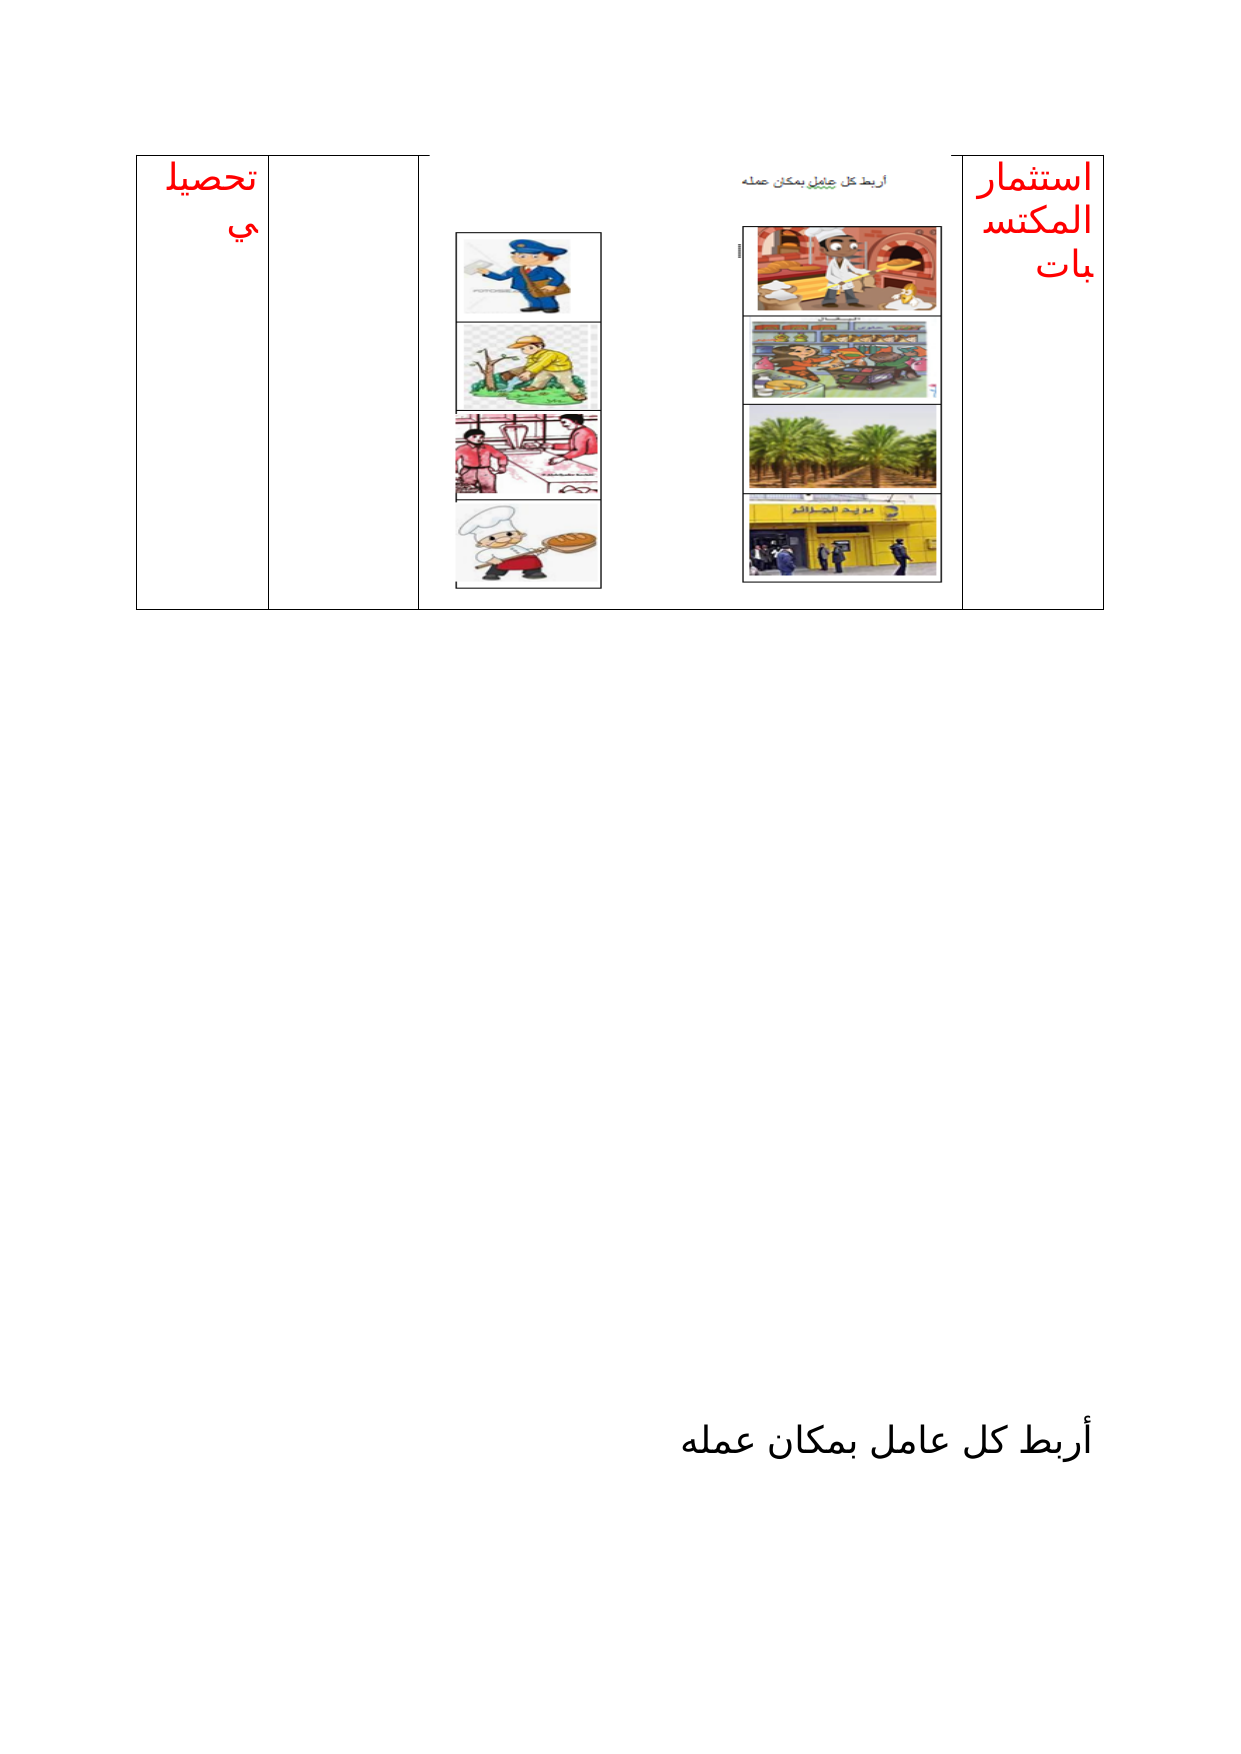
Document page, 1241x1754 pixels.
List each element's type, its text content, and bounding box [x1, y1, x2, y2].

text أربط كل عامل بمكان عمله [148, 1419, 1093, 1462]
table_cell تحصيلي [137, 156, 268, 609]
table_cell [952, 156, 962, 609]
table_cell [269, 156, 418, 609]
table_cell استثمار المكتسبات [963, 156, 1103, 609]
table_cell [419, 156, 429, 609]
picture [429, 155, 952, 609]
